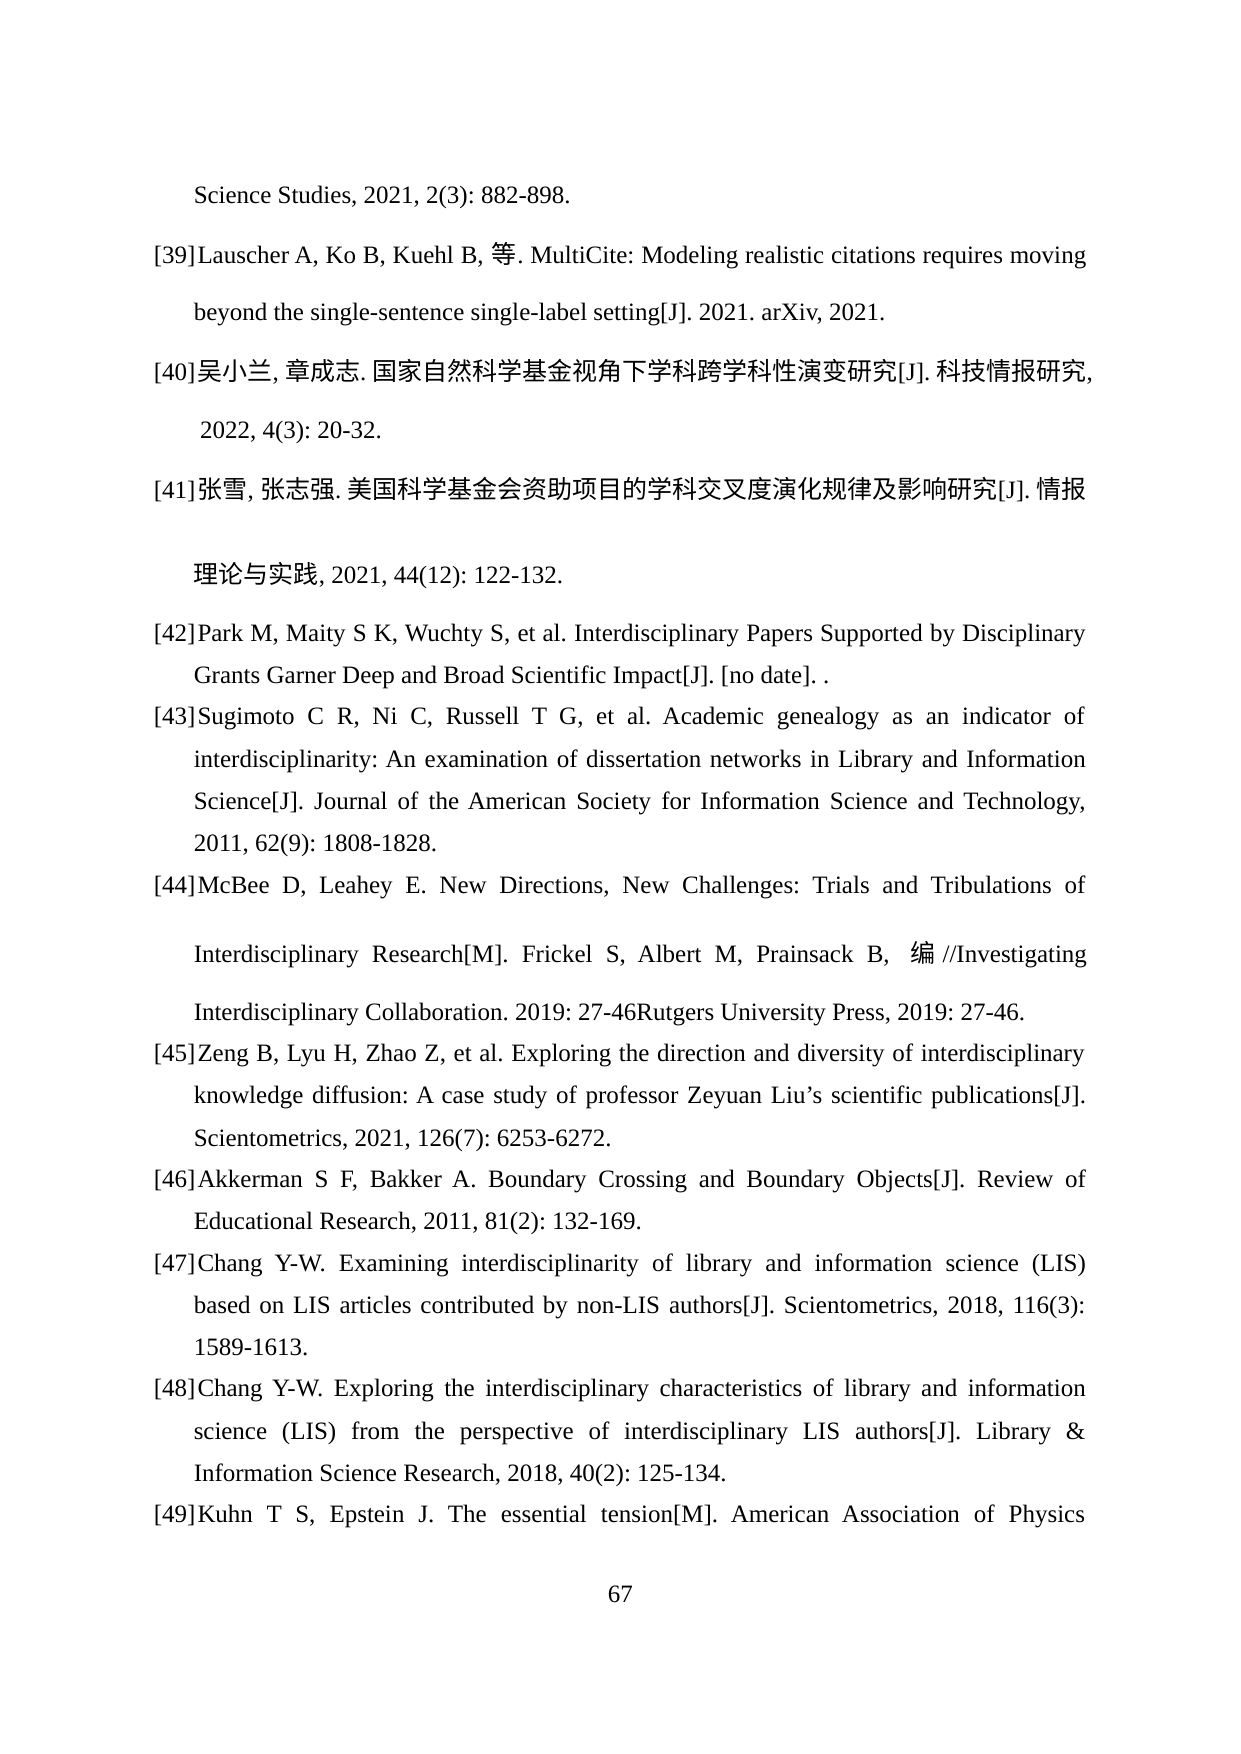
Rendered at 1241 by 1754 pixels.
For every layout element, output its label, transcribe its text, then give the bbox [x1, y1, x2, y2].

text [44] McBee D, Leahey E. New Directions, New Challenges: Trials and Tribulations of Interdisciplinary Research[M]. Frickel S, Albert M, Prainsack B, 编//Investigating Interdisciplinary Collaboration. 2019: 27-46Rutgers University Press, 2019: 27-46. [153, 867, 1087, 1028]
text [45] Zeng B, Lyu H, Zhao Z, et al. Exploring the direction and diversity of interdisciplinary knowledge diffusion: A case study of professor Zeyuan Liu’s scientific publications[J]. Scientometrics, 2021, 126(7): 6253-6272. [153, 1036, 1087, 1154]
text [40] 吴小兰, 章成志. 国家自然科学基金视角下学科跨学科性演变研究[J]. 科技情报研究, 2022, 4(3): 20-32. [153, 336, 1087, 446]
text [153, 177, 1087, 211]
text [39] Lauscher A, Ko B, Kuehl B, 等. MultiCite: Modeling realistic citations requires moving beyond the single-sentence single-label setting[J]. 2021. arXiv, 2021. [153, 218, 1087, 329]
text [41] 张雪, 张志强. 美国科学基金会资助项目的学科交叉度演化规律及影响研究[J]. 情报理论与实践, 2021, 44(12): 122-132. [153, 453, 1087, 606]
text [43] Sugimoto C R, Ni C, Russell T G, et al. Academic genealogy as an indicator of interdisciplinarity: An examination of dissertation networks in Library and Information Science[J]. Journal of the American Society for Information Science and Technology, 2011, 62(9): 1808-1828. [153, 699, 1087, 860]
text [48] Chang Y-W. Exploring the interdisciplinary characteristics of library and information science (LIS) from the perspective of interdisciplinary LIS authors[J]. Library & Information Science Research, 2018, 40(2): 125-134. [153, 1371, 1087, 1490]
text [153, 1497, 1087, 1531]
text [42] Park M, Maity S K, Wuchty S, et al. Interdisciplinary Papers Supported by Disciplinary Grants Garner Deep and Broad Scientific Impact[J]. [no date]. . [153, 615, 1087, 692]
text [46] Akkerman S F, Bakker A. Boundary Crossing and Boundary Objects[J]. Review of Educational Research, 2011, 81(2): 132-169. [153, 1161, 1087, 1238]
text [47] Chang Y-W. Examining interdisciplinarity of library and information science (LIS) based on LIS articles contributed by non-LIS authors[J]. Scientometrics, 2018, 116(3): 1589-1613. [153, 1245, 1087, 1364]
